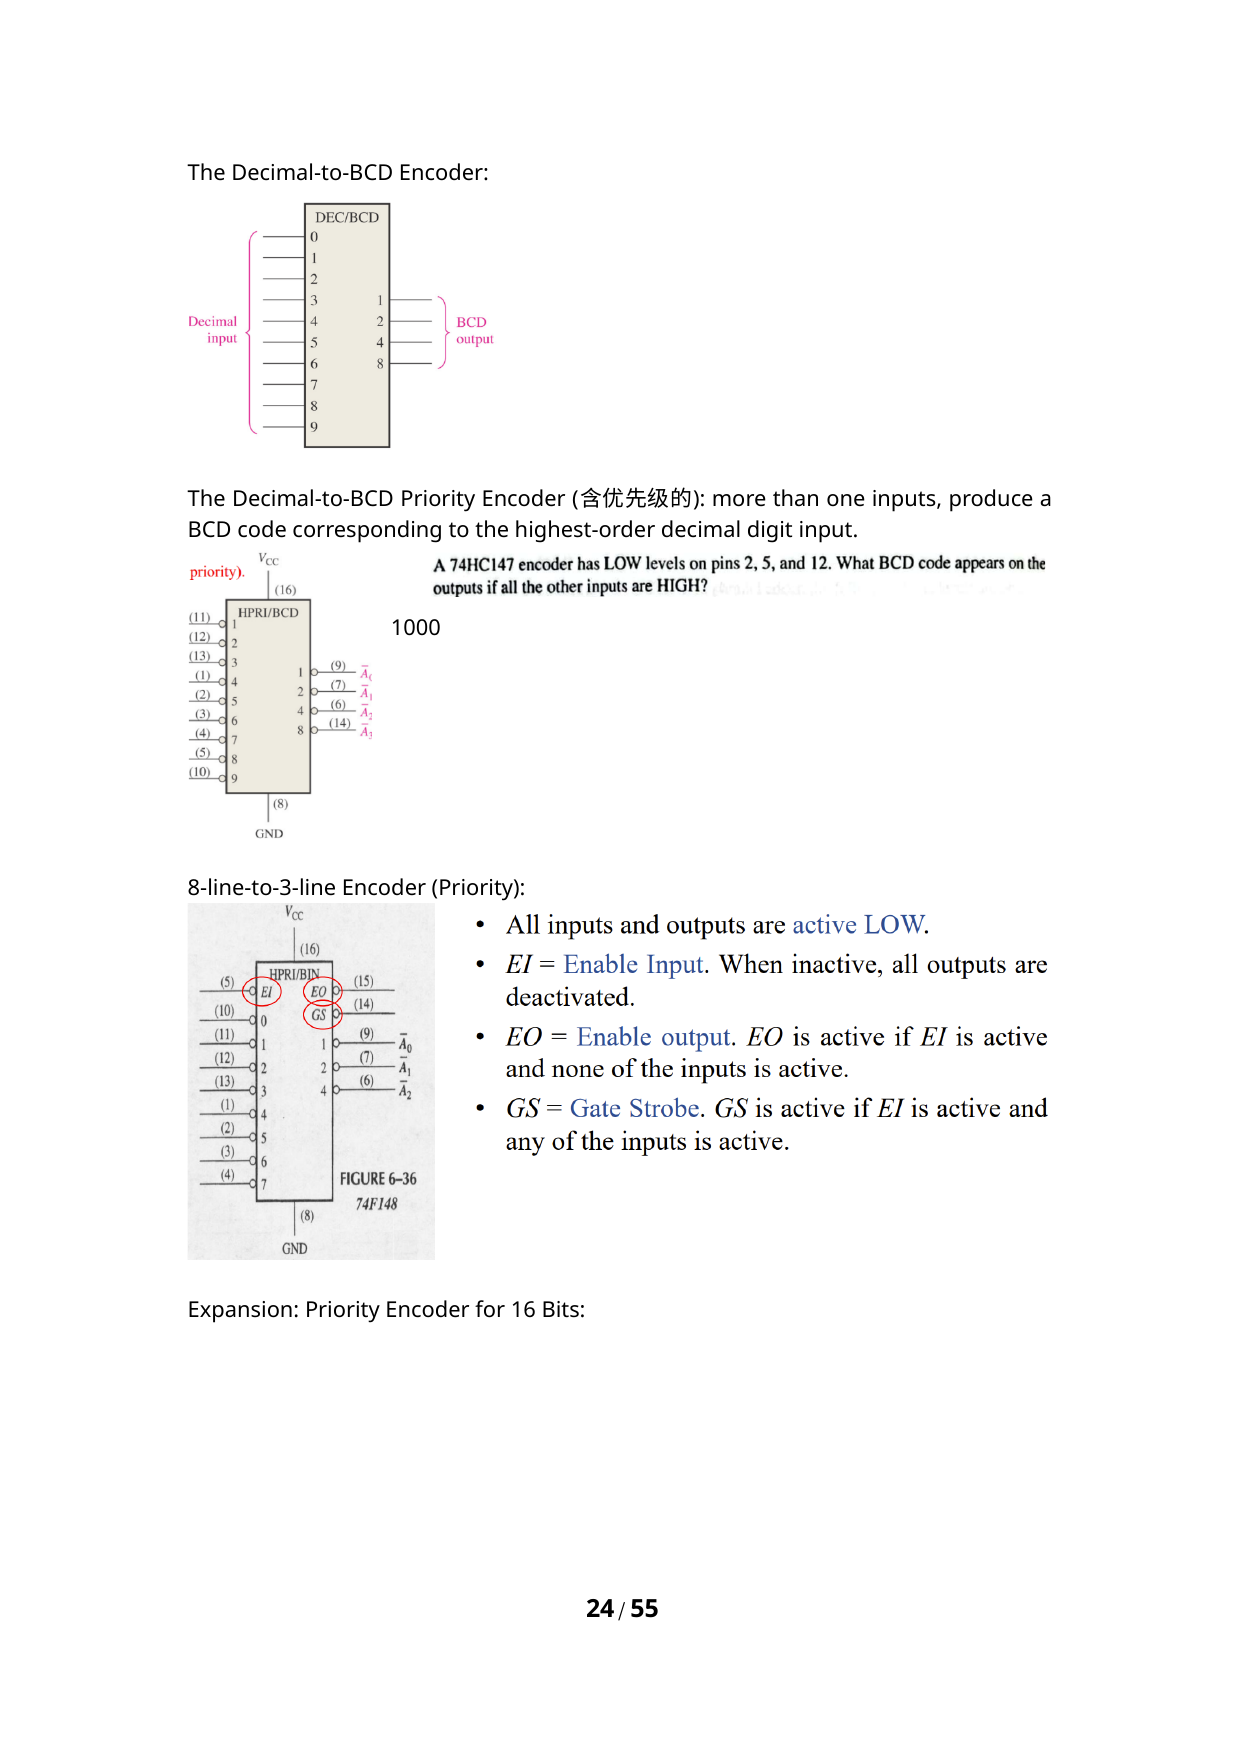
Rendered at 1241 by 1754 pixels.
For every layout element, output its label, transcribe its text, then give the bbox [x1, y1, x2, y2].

picture [187, 546, 372, 838]
text Expansion: Priority Encoder for 16 Bits: [187, 1293, 1053, 1326]
text 8-line-to-3-line Encoder (Priority): [187, 871, 1053, 903]
picture [429, 552, 1045, 597]
picture [187, 192, 498, 449]
text The Decimal-to-BCD Priority Encoder (含优先级的): more than one inputs, produce a BCD code corresponding to the highest-order decimal digit input. [187, 481, 1053, 546]
text The Decimal-to-BCD Encoder: [187, 156, 1053, 188]
picture [187, 903, 1053, 1260]
